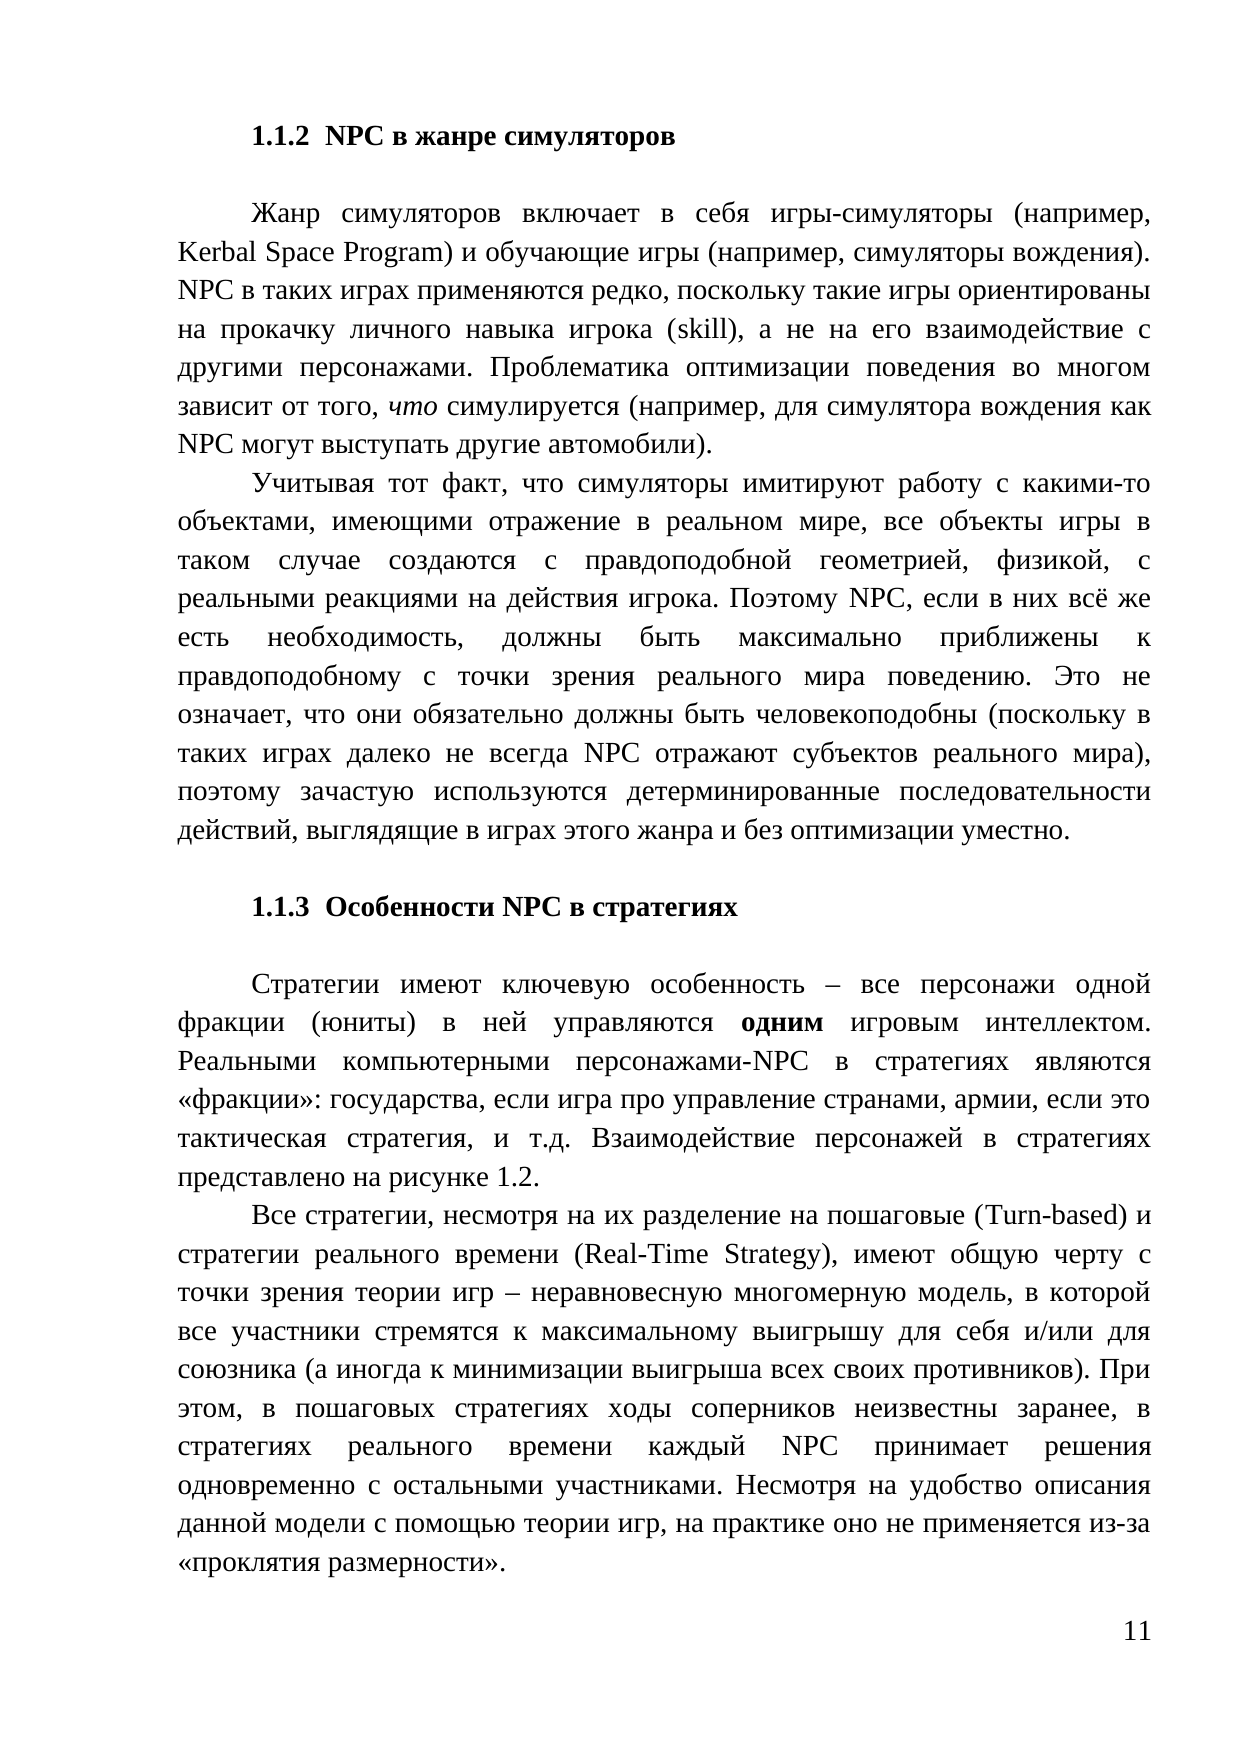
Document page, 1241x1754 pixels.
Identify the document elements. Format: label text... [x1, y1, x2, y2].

list Жанр симуляторов включает в себя игры-симуляторы (например, Kerbal Space Program) и обучающие игры (например, симуляторы вождения). NPC в таких играх применяются редко, поскольку такие игры ориентированы на прокачку личного навыка игрока (skill), а не на его взаимодействие с другими персонажами. Проблематика оптимизации поведения во многом зависит от того, что симулируется (например, для симулятора вождения как NPC могут выступать другие автомобили). [177, 195, 1152, 460]
list Стратегии имеют ключевую особенность – все персонажи одной фракции (юниты) в ней управляются одним игровым интеллектом. Реальными компьютерными персонажами-NPC в стратегиях являются «фракции»: государства, если игра про управление странами, армии, если это тактическая стратегия, и т.д. Взаимодействие персонажей в стратегиях представлено на рисунке 1.2. [177, 966, 1152, 1192]
list Все стратегии, несмотря на их разделение на пошаговые (Turn-based) и стратегии реального времени (Real-Time Strategy), имеют общую черту с точки зрения теории игр – неравновесную многомерную модель, в которой все участники стремятся к максимальному выигрышу для себя и/или для союзника (а иногда к минимизации выигрыша всех своих противников). При этом, в пошаговых стратегиях ходы соперников неизвестны заранее, в стратегиях реального времени каждый NPC принимает решения одновременно с остальными участниками. Несмотря на удобство описания данной модели с помощью теории игр, на практике оно не применяется из-за «проклятия размерности». [177, 1197, 1152, 1578]
subtitle Особенности NPC в стратегиях [226, 889, 1152, 922]
subtitle NPC в жанре симуляторов [226, 118, 1152, 152]
list Учитывая тот факт, что симуляторы имитируют работу с какими-то объектами, имеющими отражение в реальном мире, все объекты игры в таком случае создаются с правдоподобной геометрией, физикой, с реальными реакциями на действия игрока. Поэтому NPC, если в них всё же есть необходимость, должны быть максимально приближены к правдоподобному с точки зрения реального мира поведению. Это не означает, что они обязательно должны быть человекоподобны (поскольку в таких играх далеко не всегда NPC отражают субъектов реального мира), поэтому зачастую используются детерминированные последовательности действий, выглядящие в играх этого жанра и без оптимизации уместно. [177, 465, 1152, 845]
